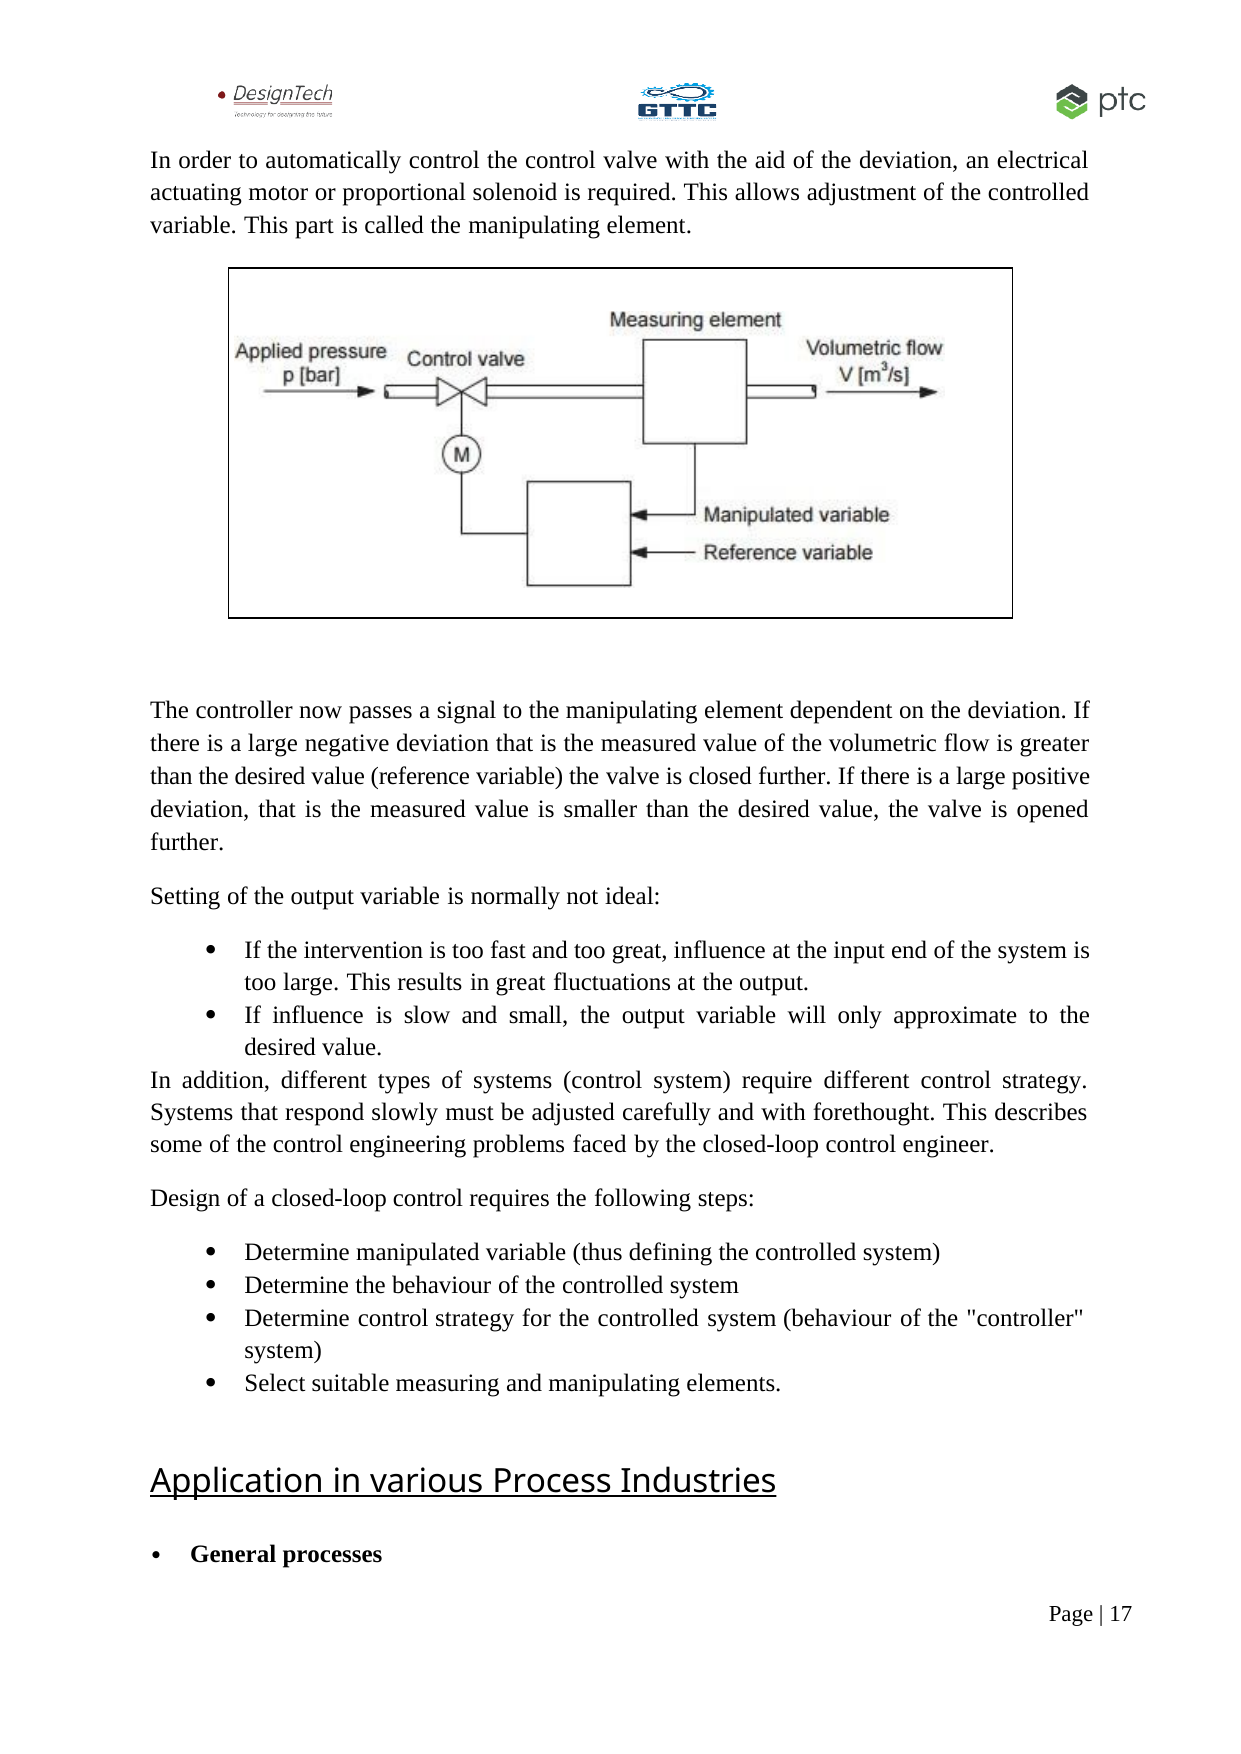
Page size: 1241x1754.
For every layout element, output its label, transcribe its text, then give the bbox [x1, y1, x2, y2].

text The controller now passes a signal to the manipulating element dependent on the deviation. If there is a large negative deviation that is the measured value of the volumetric flow is greater than the desired value (reference variable) the valve is closed further. If there is a large positive deviation, that is the measured value is smaller than the desired value, the valve is opened further. [150, 695, 1091, 856]
list If influence is slow and small, the output variable will only approximate to the desired value. [206, 1000, 1091, 1061]
text Design of a closed-loop control requires the following steps: [150, 1183, 1132, 1212]
picture [234, 311, 945, 588]
list Determine manipulated variable (thus defining the controlled system) [206, 1237, 1132, 1266]
list Select suitable measuring and manipulating elements. [206, 1368, 1132, 1397]
picture [638, 83, 717, 121]
picture [218, 84, 333, 118]
list If the intervention is too fast and too great, influence at the input end of the system is too large. This results in great fluctuations at the output. [206, 935, 1090, 996]
list Determine control strategy for the controlled system (behaviour of the "controller" system) [206, 1303, 1086, 1364]
text In order to automatically control the control valve with the aid of the deviation, an electrical actuating motor or proportional solenoid is required. This allows adjustment of the controlled variable. This part is called the manipulating element. [150, 145, 1090, 238]
list Determine the behaviour of the controlled system [206, 1271, 1132, 1299]
text In addition, different types of systems (control system) require different control strategy. Systems that respond slowly must be adjusted carefully and with forethought. This describes some of the control engineering problems faced by the closed-loop control engineer. [150, 1065, 1089, 1158]
text Setting of the output variable is normally not ideal: [150, 881, 1132, 910]
subtitle General processes [152, 1539, 1132, 1568]
subtitle Application in various Process Industries [150, 1457, 1132, 1502]
picture [1056, 83, 1146, 120]
